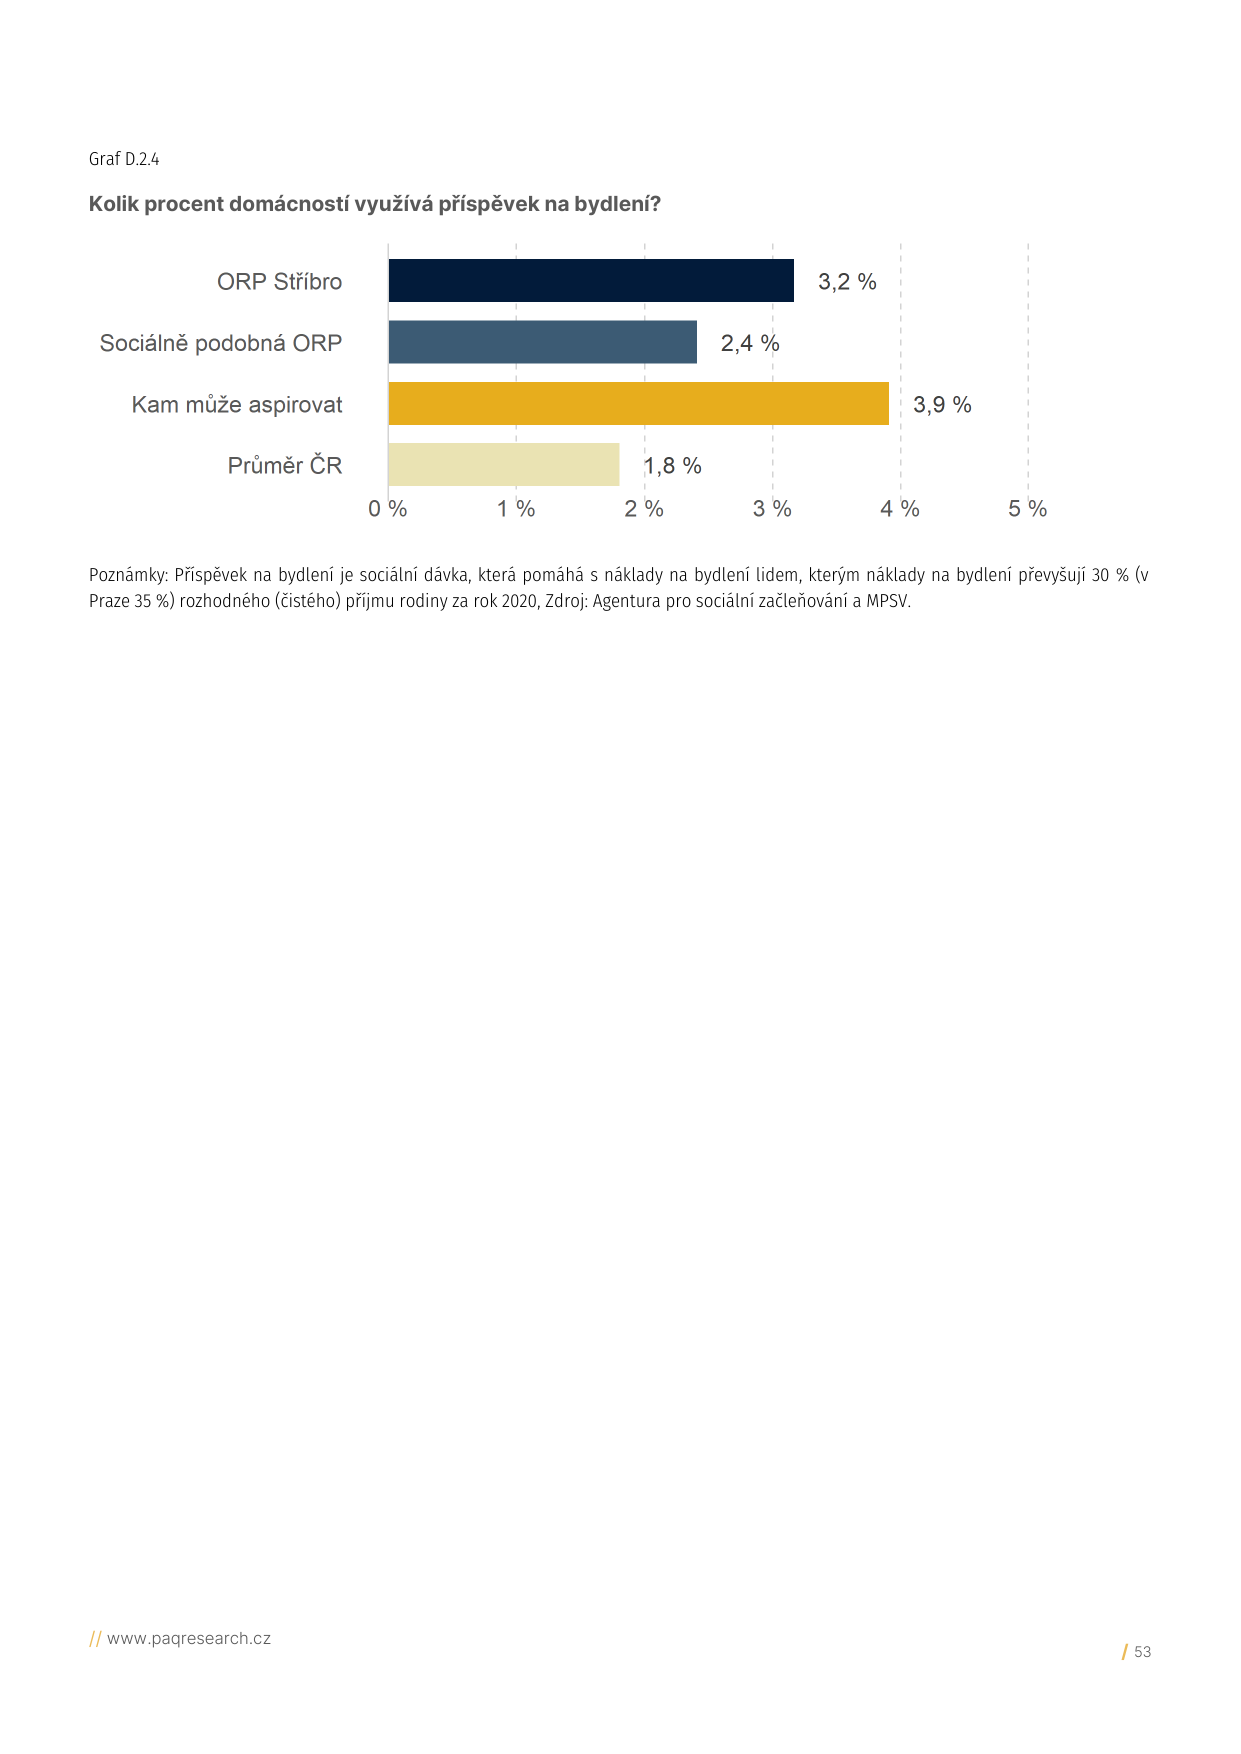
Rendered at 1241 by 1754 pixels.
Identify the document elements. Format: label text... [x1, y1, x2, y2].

text Graf D.2.4 [89, 148, 1152, 170]
picture [88, 216, 1139, 548]
text Poznámky: Příspěvek na bydlení je sociální dávka, která pomáhá s náklady na bydlení lidem, kterým náklady na bydlení převyšují 30 % (v Praze 35 %) rozhodného (čistého) příjmu rodiny za rok 2020, Zdroj: Agentura pro sociální začleňování a MPSV. [89, 564, 1152, 613]
text Kolik procent domácností využívá příspěvek na bydlení? [89, 186, 1152, 216]
